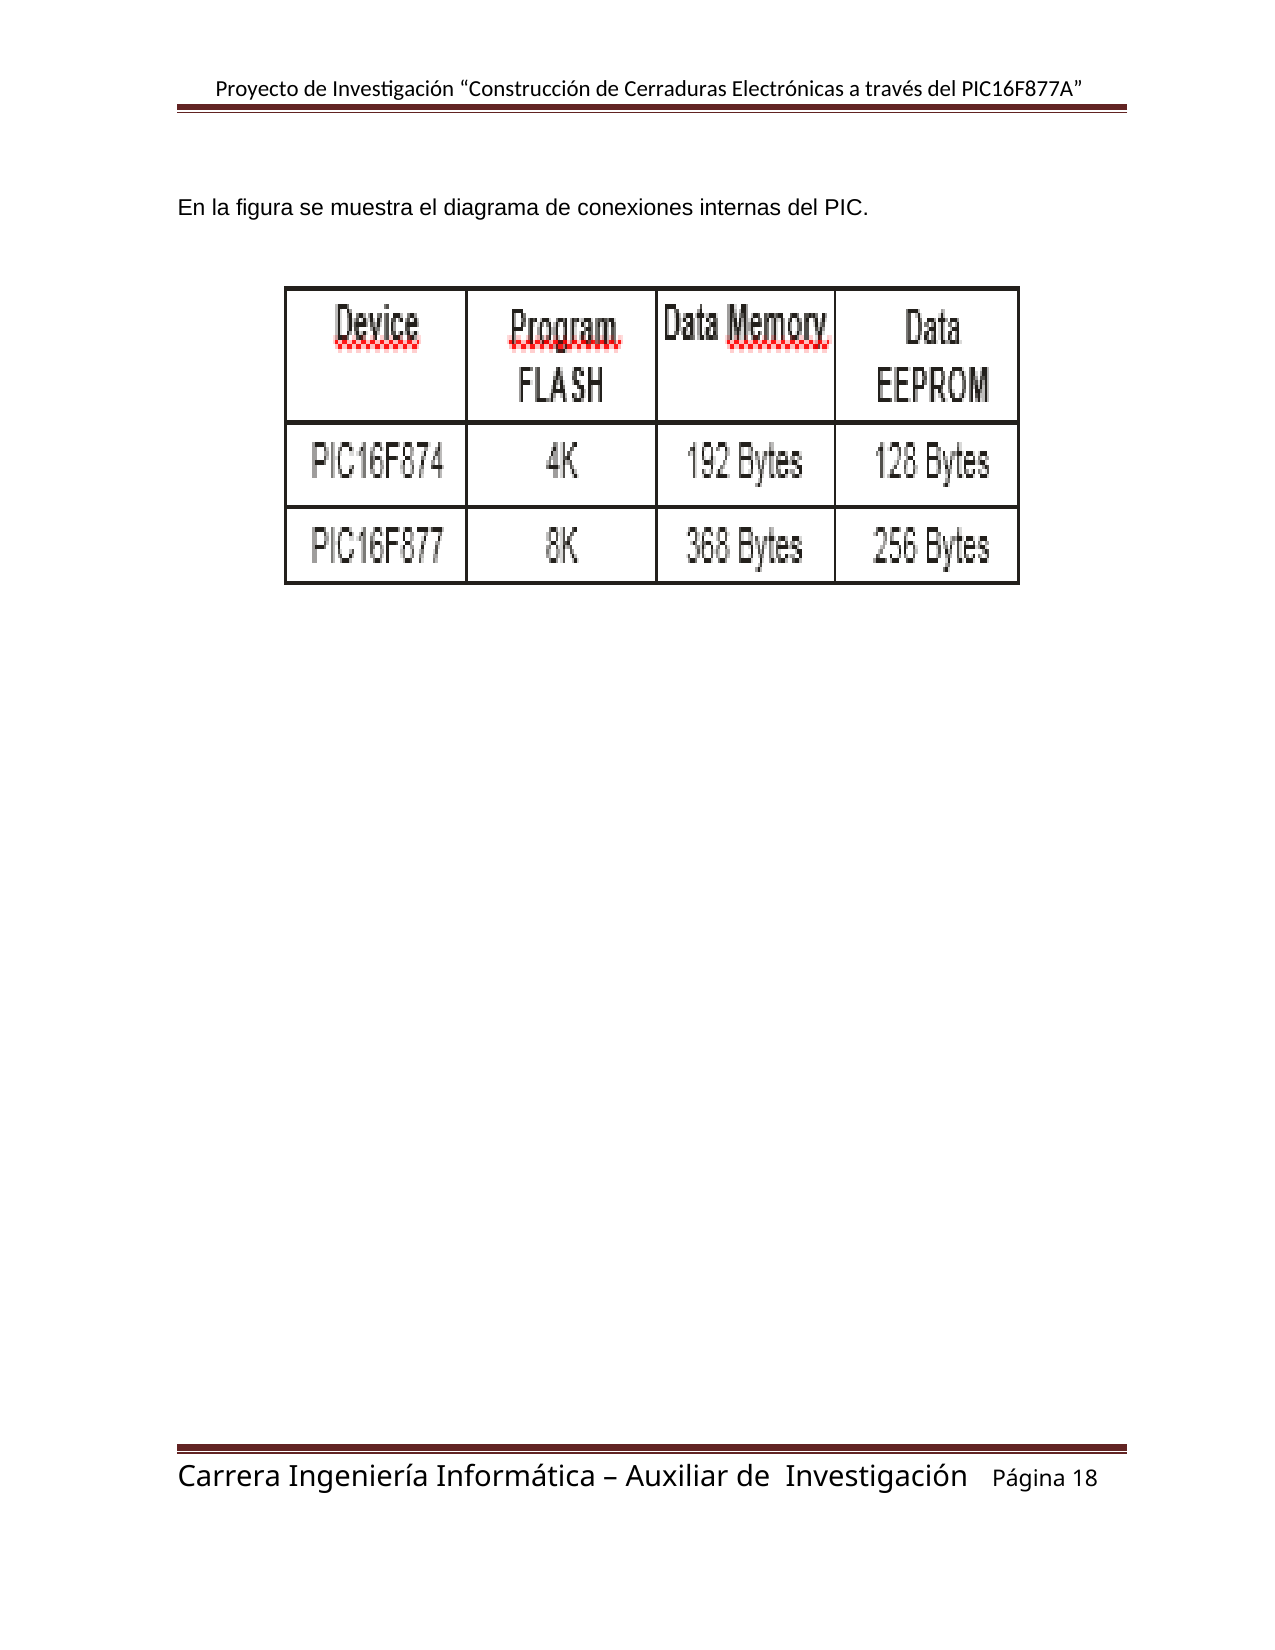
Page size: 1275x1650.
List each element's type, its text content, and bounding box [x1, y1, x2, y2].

text En la figura se muestra el diagrama de conexiones internas del PIC. [177, 194, 1127, 220]
picture [278, 278, 1027, 599]
